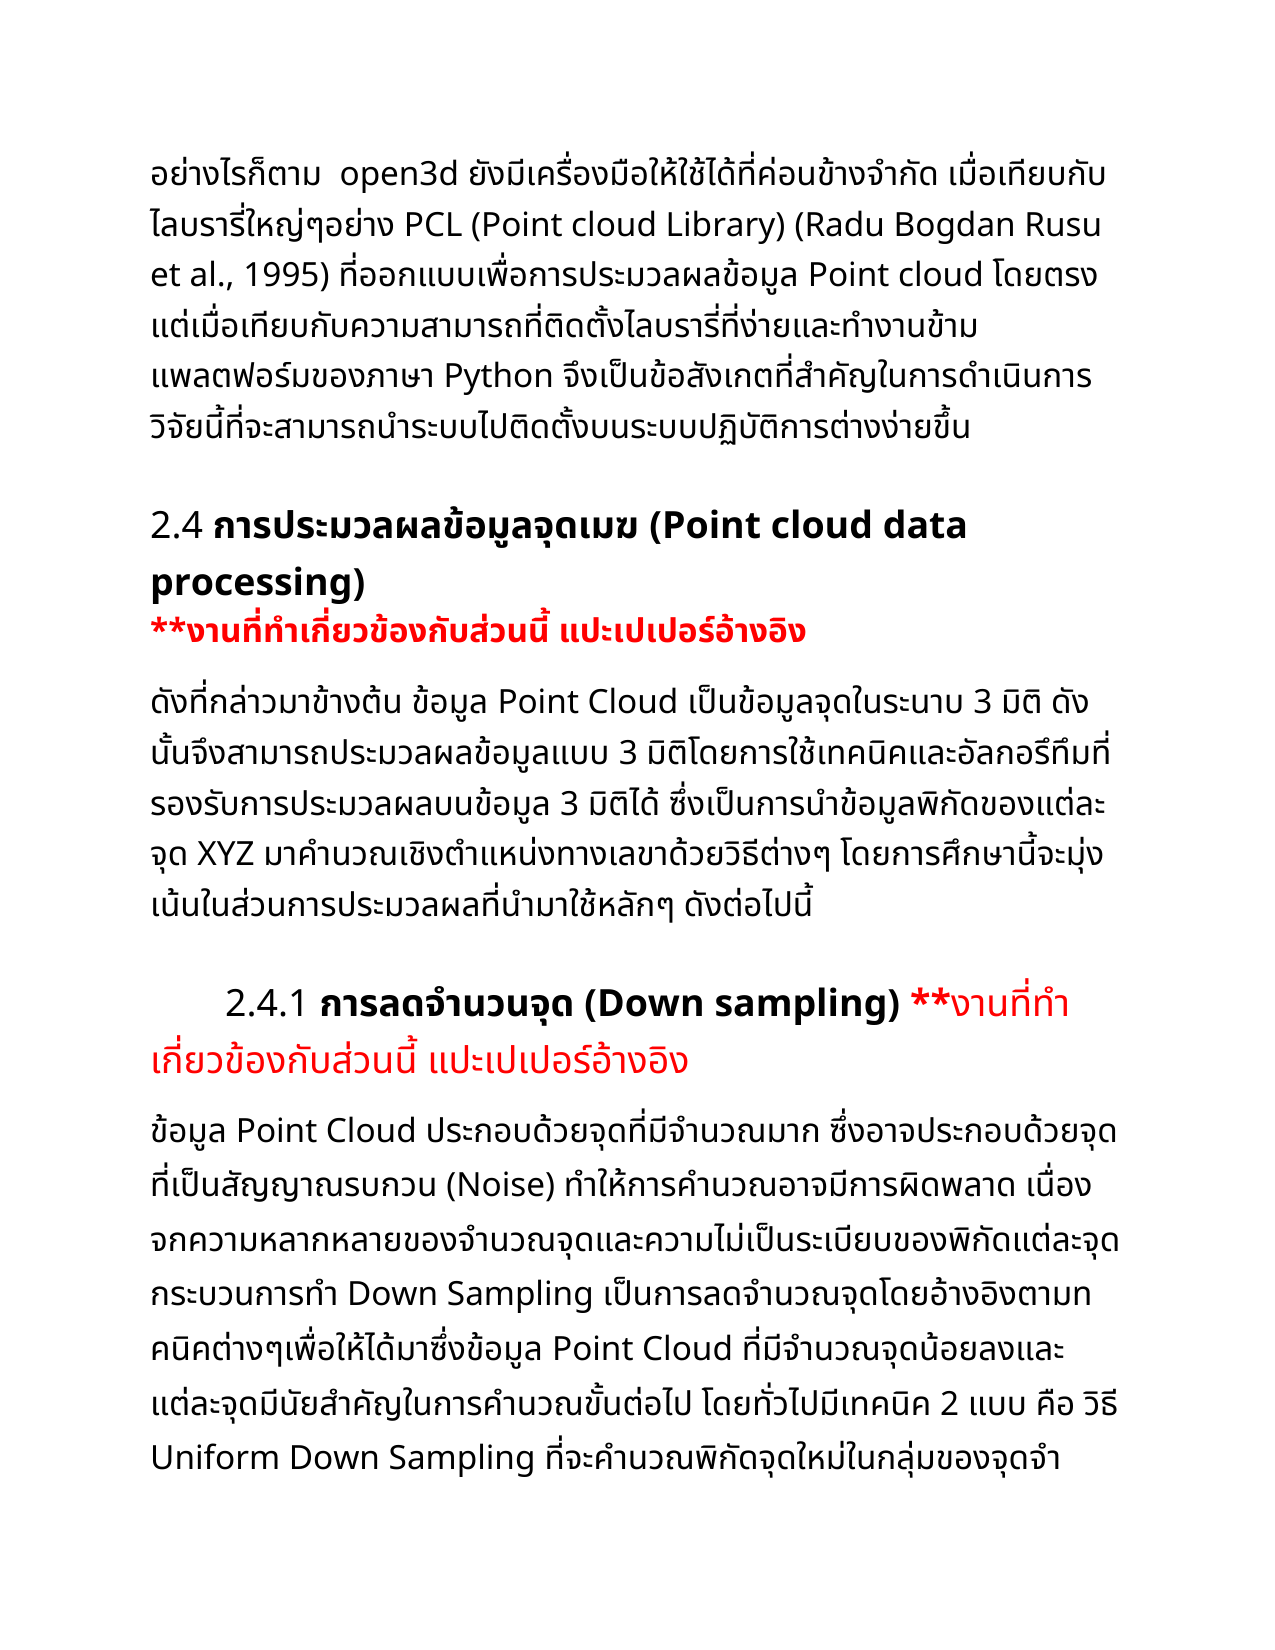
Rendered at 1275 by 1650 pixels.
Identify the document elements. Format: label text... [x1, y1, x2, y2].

text **งานที่ทำเกี่ยวข้องกับส่วนนี้ แปะเปเปอร์อ้างอิง [150, 607, 1125, 657]
subtitle 2.4.1 การลดจำนวนจุด (Down sampling) **งานที่ทำเกี่ยวข้องกับส่วนนี้ แปะเปเปอร์อ้างอิง [150, 976, 1125, 1090]
text อย่างไรก็ตาม open3d ยังมีเครื่องมือให้ใช้ได้ที่ค่อนข้างจำกัด เมื่อเทียบกับไลบรารี่ใหญ่ๆอย่าง PCL (Point cloud Library) (Radu Bogdan Rusu et al., 1995) ที่ออกแบบเพื่อการประมวลผลข้อมูล Point cloud โดยตรง แต่เมื่อเทียบกับความสามารถที่ติดตั้งไลบรารี่ที่ง่ายและทำงานข้ามแพลตฟอร์มของภาษา Python จึงเป็นข้อสังเกตที่สำคัญในการดำเนินการวิจัยนี้ที่จะสามารถนำระบบไปติดตั้งบนระบบปฏิบัติการต่างง่ายขึ้น [150, 150, 1125, 453]
subtitle 2.4 การประมวลผลข้อมูลจุดเมฆ (Point cloud data processing) [150, 499, 1125, 607]
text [150, 1107, 1125, 1484]
text ดังที่กล่าวมาข้างต้น ข้อมูล Point Cloud เป็นข้อมูลจุดในระนาบ 3 มิติ ดังนั้นจึงสามารถประมวลผลข้อมูลแบบ 3 มิติโดยการใช้เทคนิคและอัลกอรึทึมที่รองรับการประมวลผลบนข้อมูล 3 มิติได้ ซึ่งเป็นการนำข้อมูลพิกัดของแต่ละจุด XYZ มาคำนวณเชิงตำแหน่งทางเลขาด้วยวิธีต่างๆ โดยการศึกษานี้จะมุ่งเน้นในส่วนการประมวลผลที่นำมาใช้หลักๆ ดังต่อไปนี้ [150, 678, 1125, 931]
